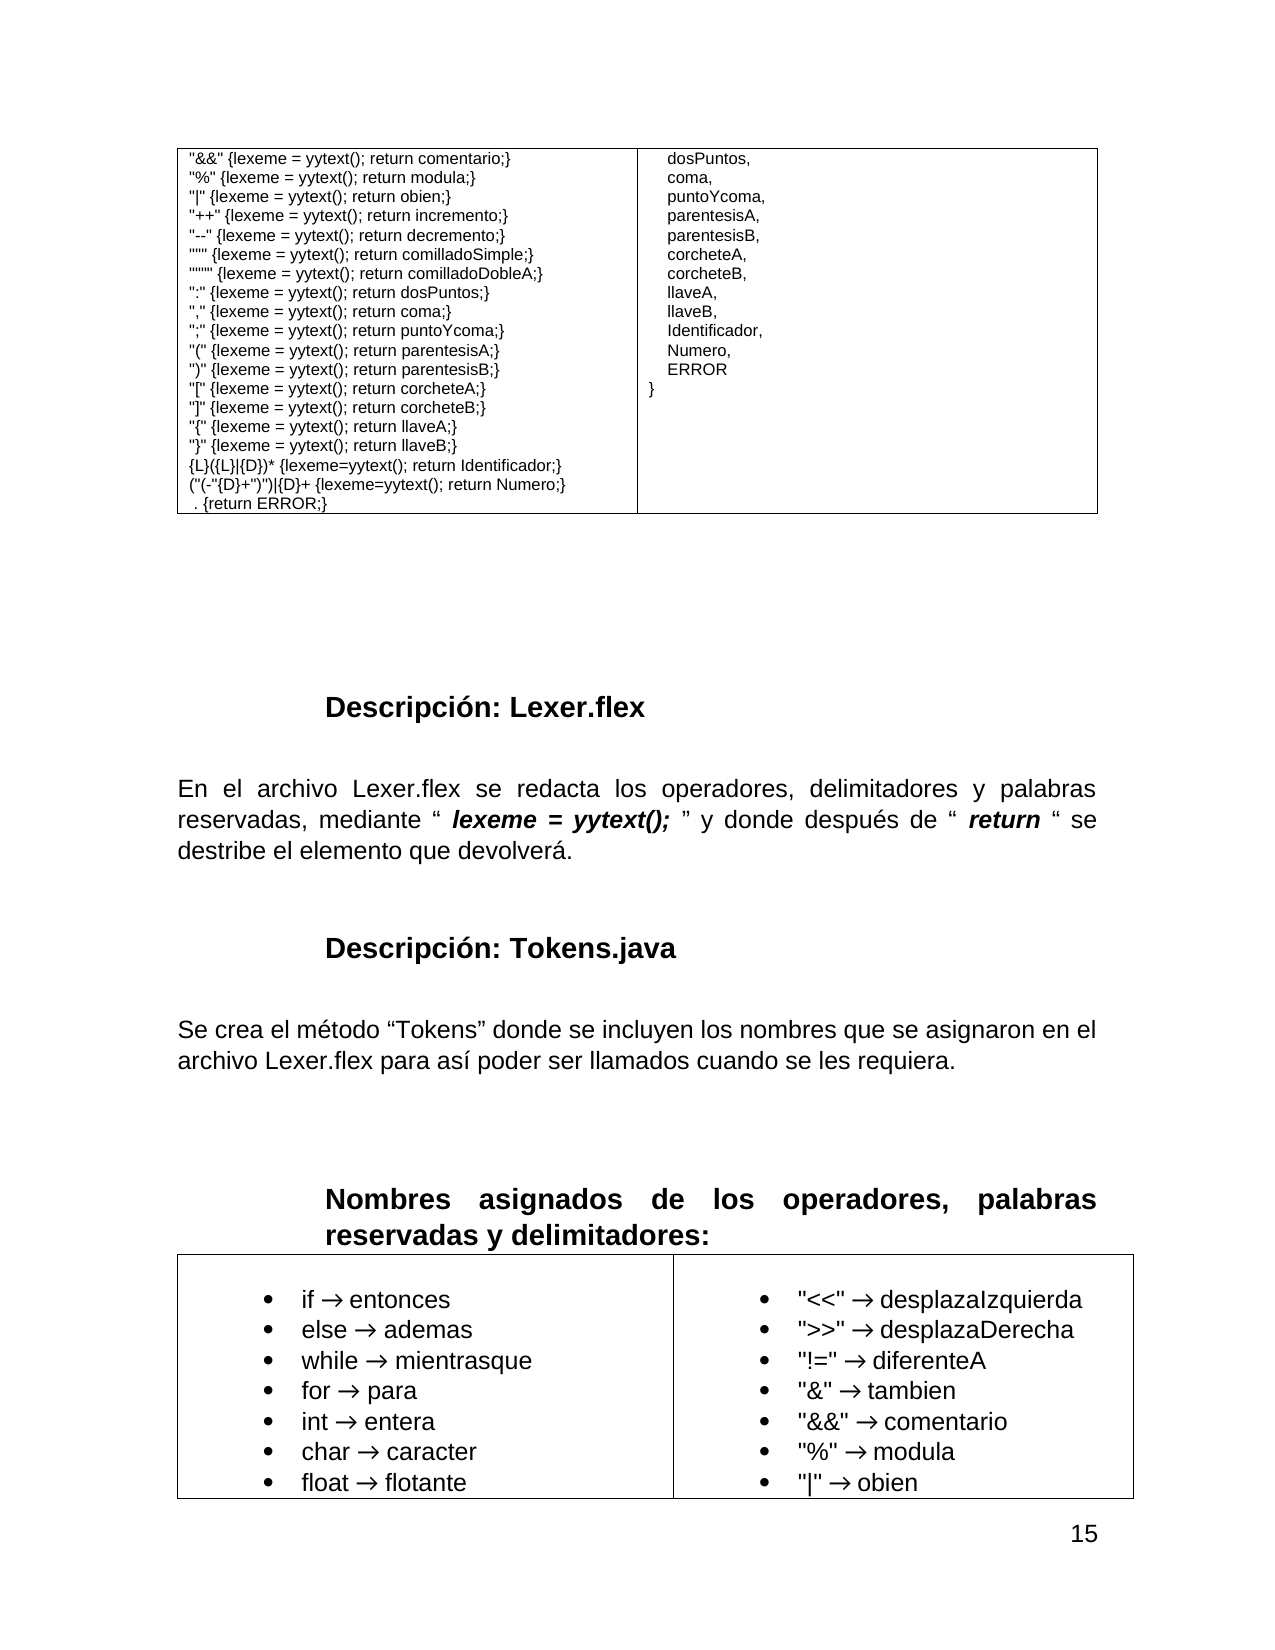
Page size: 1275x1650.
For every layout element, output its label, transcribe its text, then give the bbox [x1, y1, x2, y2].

subtitle Nombres asignados de los operadores, palabras reservadas y delimitadores: [325, 1182, 1098, 1252]
subtitle Descripción: Lexer.flex [325, 690, 1098, 723]
text Se crea el método “Tokens” donde se incluyen los nombres que se asignaron en el archivo Lexer.flex para así poder ser llamados cuando se les requiera. [177, 1015, 1098, 1075]
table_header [178, 149, 637, 513]
subtitle Descripción: Tokens.java [325, 931, 1098, 965]
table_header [674, 1255, 1133, 1498]
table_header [178, 1255, 673, 1498]
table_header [638, 149, 1097, 513]
text En el archivo Lexer.flex se redacta los operadores, delimitadores y palabras reservadas, mediante “ lexeme = yytext(); ” y donde después de “ return “ se destribe el elemento que devolverá. [177, 774, 1098, 864]
